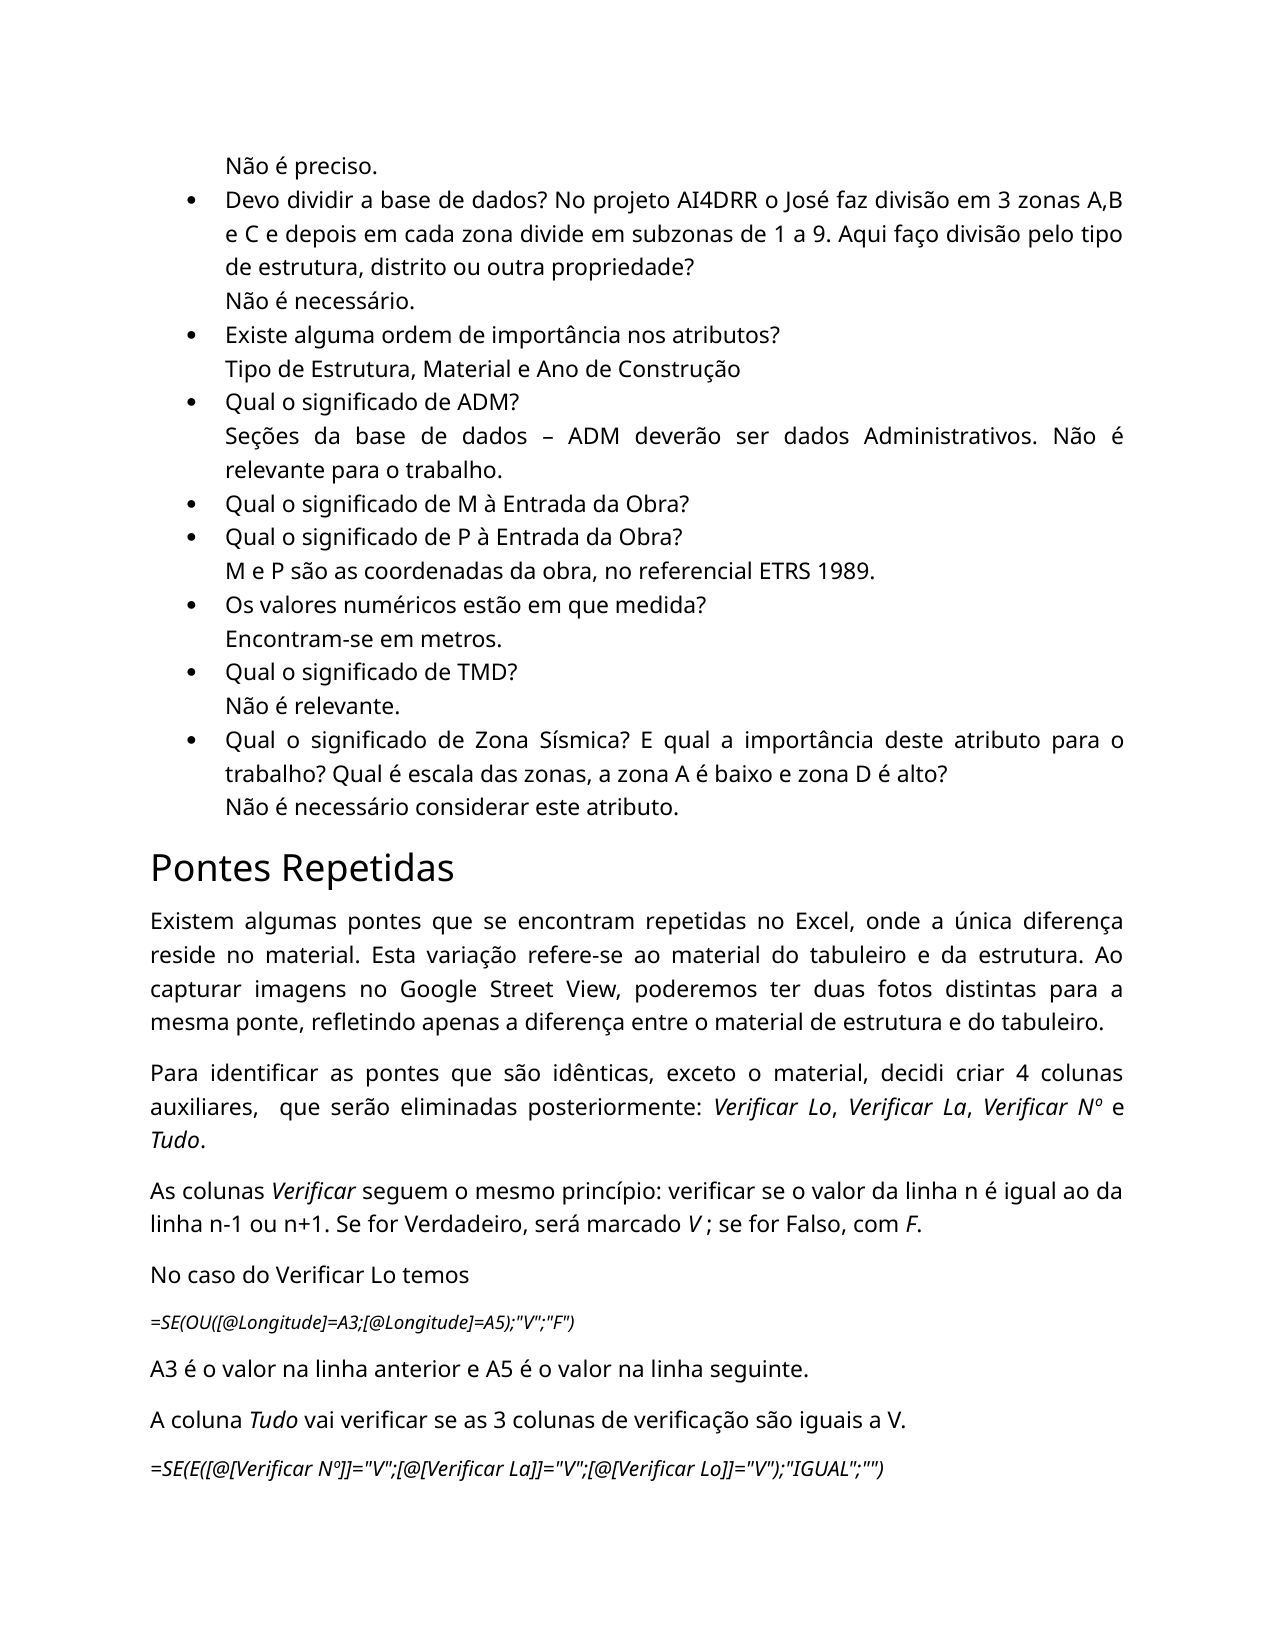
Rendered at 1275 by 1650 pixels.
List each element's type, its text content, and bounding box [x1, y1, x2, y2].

list Qual o significado de P à Entrada da Obra? [187, 521, 1125, 552]
text Existem algumas pontes que se encontram repetidas no Excel, onde a única diferença reside no material. Esta variação refere-se ao material do tabuleiro e da estrutura. Ao capturar imagens no Google Street View, poderemos ter duas fotos distintas para a mesma ponte, refletindo apenas a diferença entre o material de estrutura e do tabuleiro. [150, 905, 1125, 1038]
list Não é necessário. [225, 285, 1125, 316]
subtitle Pontes Repetidas [150, 842, 1125, 893]
list Qual o significado de TMD? [187, 656, 1125, 687]
text =SE(E([@[Verificar Nº]]="V";[@[Verificar La]]="V";[@[Verificar Lo]]="V");"IGUAL";"") [150, 1454, 1125, 1483]
list Encontram-se em metros. [225, 622, 1125, 654]
list Não é preciso. [225, 150, 1125, 181]
text A coluna Tudo vai verificar se as 3 colunas de verificação são iguais a V. [150, 1404, 1125, 1435]
list Qual o significado de Zona Sísmica? E qual a importância deste atributo para o trabalho? Qual é escala das zonas, a zona A é baixo e zona D é alto? [187, 724, 1125, 789]
list Seções da base de dados – ADM deverão ser dados Administrativos. Não é relevante para o trabalho. [225, 420, 1125, 485]
list Não é relevante. [225, 690, 1125, 721]
text =SE(OU([@Longitude]=A3;[@Longitude]=A5);"V";"F") [150, 1309, 1125, 1335]
text A3 é o valor na linha anterior e A5 é o valor na linha seguinte. [150, 1353, 1125, 1385]
list Qual o significado de M à Entrada da Obra? [187, 487, 1125, 519]
list Devo dividir a base de dados? No projeto AI4DRR o José faz divisão em 3 zonas A,B e C e depois em cada zona divide em subzonas de 1 a 9. Aqui faço divisão pelo tipo de estrutura, distrito ou outra propriedade? [187, 184, 1125, 282]
list Os valores numéricos estão em que medida? [187, 589, 1125, 620]
list Não é necessário considerar este atributo. [225, 791, 1125, 822]
text No caso do Verificar Lo temos [150, 1259, 1125, 1290]
list Qual o significado de ADM? [187, 386, 1125, 417]
list M e P são as coordenadas da obra, no referencial ETRS 1989. [225, 555, 1125, 586]
list Existe alguma ordem de importância nos atributos? [187, 319, 1125, 350]
text Para identificar as pontes que são idênticas, exceto o material, decidi criar 4 colunas auxiliares, que serão eliminadas posteriormente: Verificar Lo, Verificar La, Verificar Nº e Tudo. [150, 1057, 1125, 1156]
text As colunas Verificar seguem o mesmo princípio: verificar se o valor da linha n é igual ao da linha n-1 ou n+1. Se for Verdadeiro, será marcado V ; se for Falso, com F. [150, 1175, 1125, 1240]
list Tipo de Estrutura, Material e Ano de Construção [225, 352, 1125, 384]
